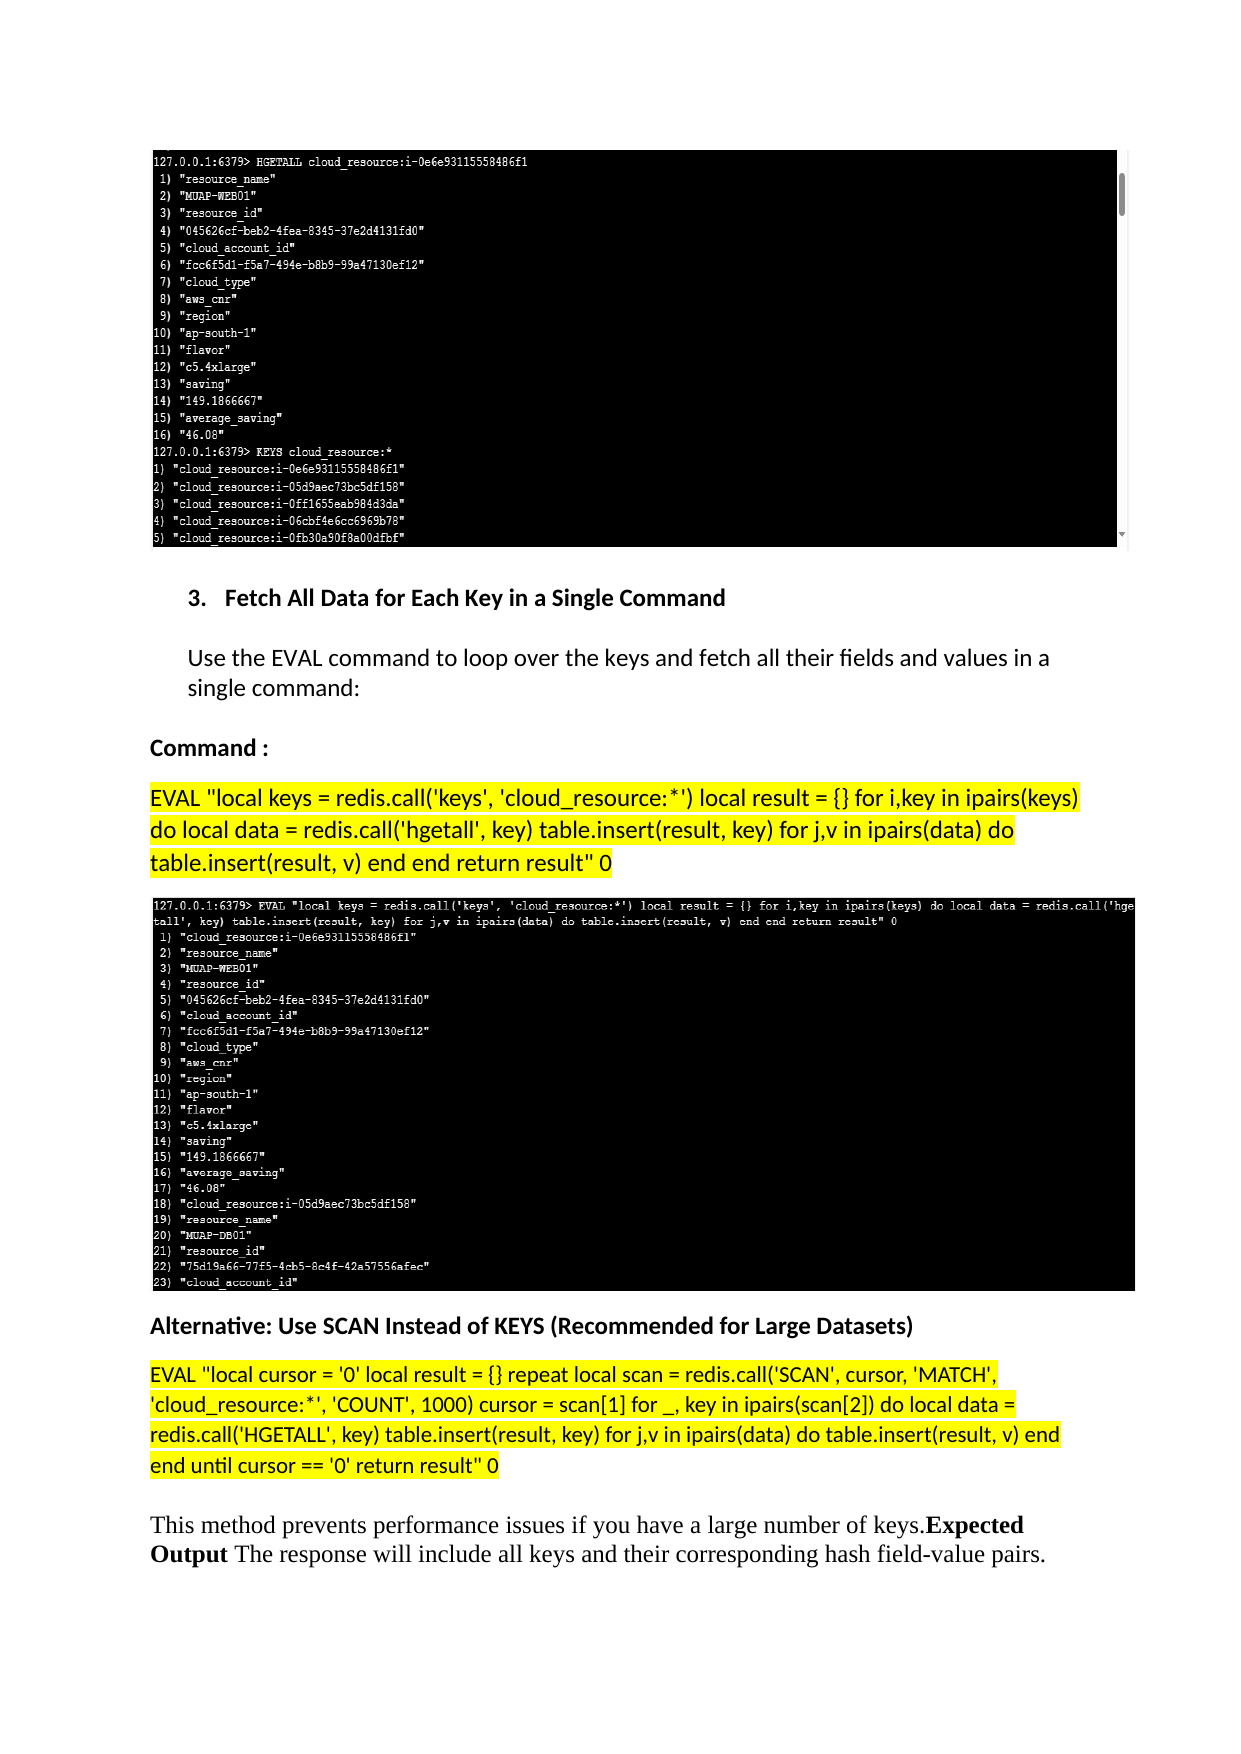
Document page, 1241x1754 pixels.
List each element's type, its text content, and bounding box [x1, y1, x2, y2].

subtitle Fetch All Data for Each Key in a Single Command [187, 582, 1090, 613]
text This method prevents performance issues if you have a large number of keys.Expected Output The response will include all keys and their corresponding hash field-value pairs. [150, 1510, 1090, 1568]
text Alternative: Use SCAN Instead of KEYS (Recommended for Large Datasets) [150, 1311, 1090, 1341]
text Command : [150, 732, 1090, 763]
subtitle Use the EVAL command to loop over the keys and fetch all their fields and values in a single command: [187, 642, 1090, 703]
picture [150, 150, 1130, 551]
text EVAL "local cursor = '0' local result = {} repeat local scan = redis.call('SCAN', cursor, 'MATCH', 'cloud_resource:*', 'COUNT', 1000) cursor = scan[1] for _, key in ipairs(scan[2]) do local data = redis.call('HGETALL', key) table.insert(result, key) for j,v in ipairs(data) do table.insert(result, v) end end until cursor == '0' return result" 0 [150, 1360, 1090, 1479]
picture [150, 897, 1136, 1292]
text EVAL "local keys = redis.call('keys', 'cloud_resource:*') local result = {} for i,key in ipairs(keys) do local data = redis.call('hgetall', key) table.insert(result, key) for j,v in ipairs(data) do table.insert(result, v) end end return result" 0 [150, 782, 1090, 878]
